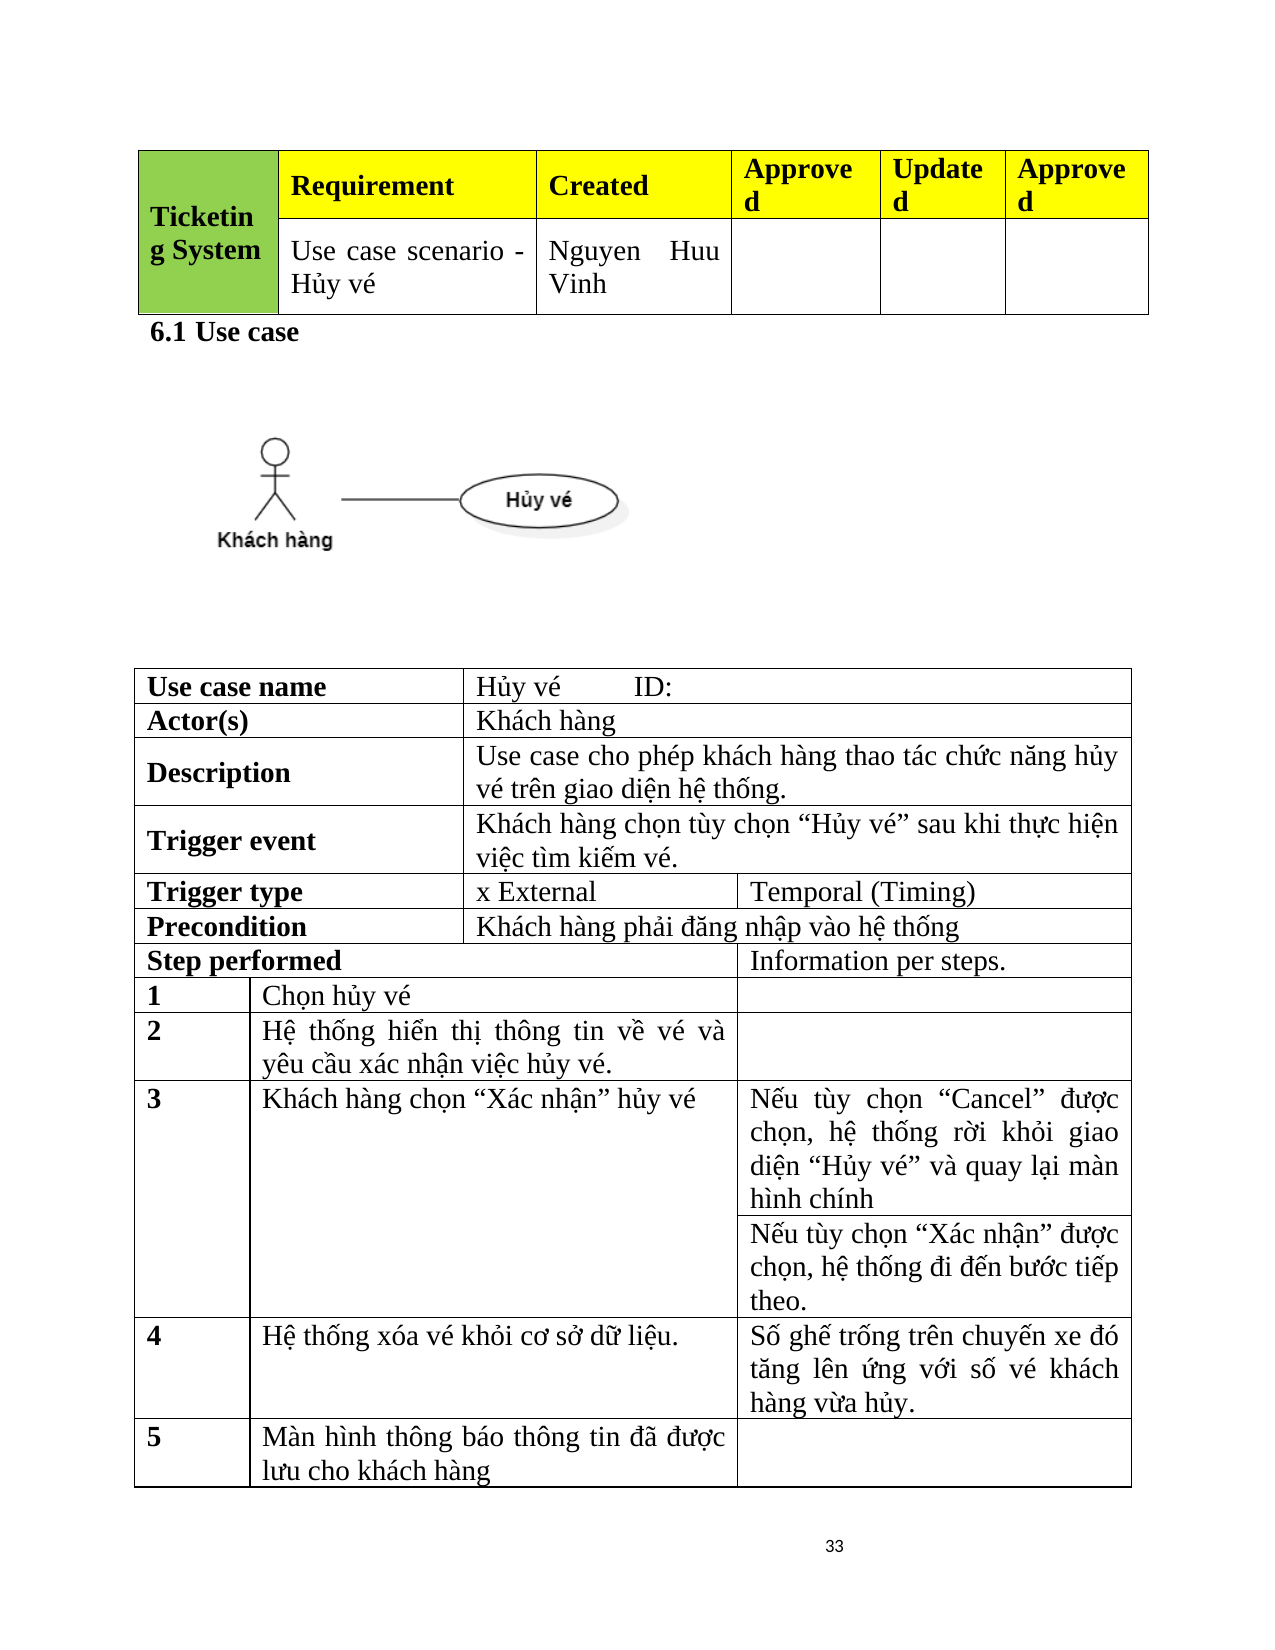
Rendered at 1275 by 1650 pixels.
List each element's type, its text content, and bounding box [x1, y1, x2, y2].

table_cell [738, 978, 1131, 1012]
table_cell Khách hàng chọn tùy chọn “Hủy vé” sau khi thực hiện việc tìm kiếm vé. [464, 806, 1131, 873]
table_cell Hệ thống hiển thị thông tin về vé và yêu cầu xác nhận việc hủy vé. [251, 1013, 737, 1080]
table_cell 3 [135, 1081, 249, 1317]
table_cell [738, 1419, 1131, 1486]
table_cell Chọn hủy vé [251, 978, 737, 1012]
table_cell Step performed [135, 944, 737, 977]
table_header Hủy vé ID: [464, 669, 1131, 702]
table_cell Nếu tùy chọn “Cancel” được chọn, hệ thống rời khỏi giao diện “Hủy vé” và quay lại màn hình chính [738, 1081, 1131, 1215]
table_cell Trigger event [135, 806, 463, 873]
table_cell Temporal (Timing) [738, 874, 1131, 908]
table_cell Trigger type [135, 874, 463, 908]
table_cell Description [135, 738, 463, 805]
table_cell Khách hàng chọn “Xác nhận” hủy vé [251, 1081, 737, 1317]
table_cell Precondition [135, 909, 463, 942]
list Use case [150, 315, 1125, 348]
table_header Approved [1006, 151, 1148, 218]
table_cell 2 [135, 1013, 249, 1080]
table_header Updated [881, 151, 1005, 218]
table_cell x External [464, 874, 737, 908]
table_header Ticketing System [139, 151, 278, 313]
table_cell Nếu tùy chọn “Xác nhận” được chọn, hệ thống đi đến bước tiếp theo. [738, 1216, 1131, 1317]
table_header Created [537, 151, 731, 218]
table_cell [1006, 219, 1148, 313]
table_cell Hệ thống xóa vé khỏi cơ sở dữ liệu. [251, 1318, 737, 1418]
table_cell Màn hình thông báo thông tin đã được lưu cho khách hàng [251, 1419, 737, 1486]
table_cell Khách hàng [464, 704, 1131, 737]
table_cell Actor(s) [135, 704, 463, 737]
table_cell Use case cho phép khách hàng thao tác chức năng hủy vé trên giao diện hệ thống. [464, 738, 1131, 805]
table_cell [732, 219, 880, 313]
table_cell [738, 1013, 1131, 1080]
table_cell Information per steps. [738, 944, 1131, 977]
table_header Requirement [279, 151, 536, 218]
table_header Approved [732, 151, 880, 218]
table_cell 4 [135, 1318, 249, 1418]
table_cell [881, 219, 1005, 313]
table_cell Khách hàng phải đăng nhập vào hệ thống [464, 909, 1131, 942]
table_cell 5 [135, 1419, 249, 1486]
picture [150, 348, 718, 635]
table_cell Nguyen Huu Vinh [537, 219, 731, 313]
table_cell Use case scenario - Hủy vé [279, 219, 536, 313]
table_cell Số ghế trống trên chuyến xe đó tăng lên ứng với số vé khách hàng vừa hủy. [738, 1318, 1131, 1418]
table_header Use case name [135, 669, 463, 702]
table_cell 1 [135, 978, 249, 1012]
